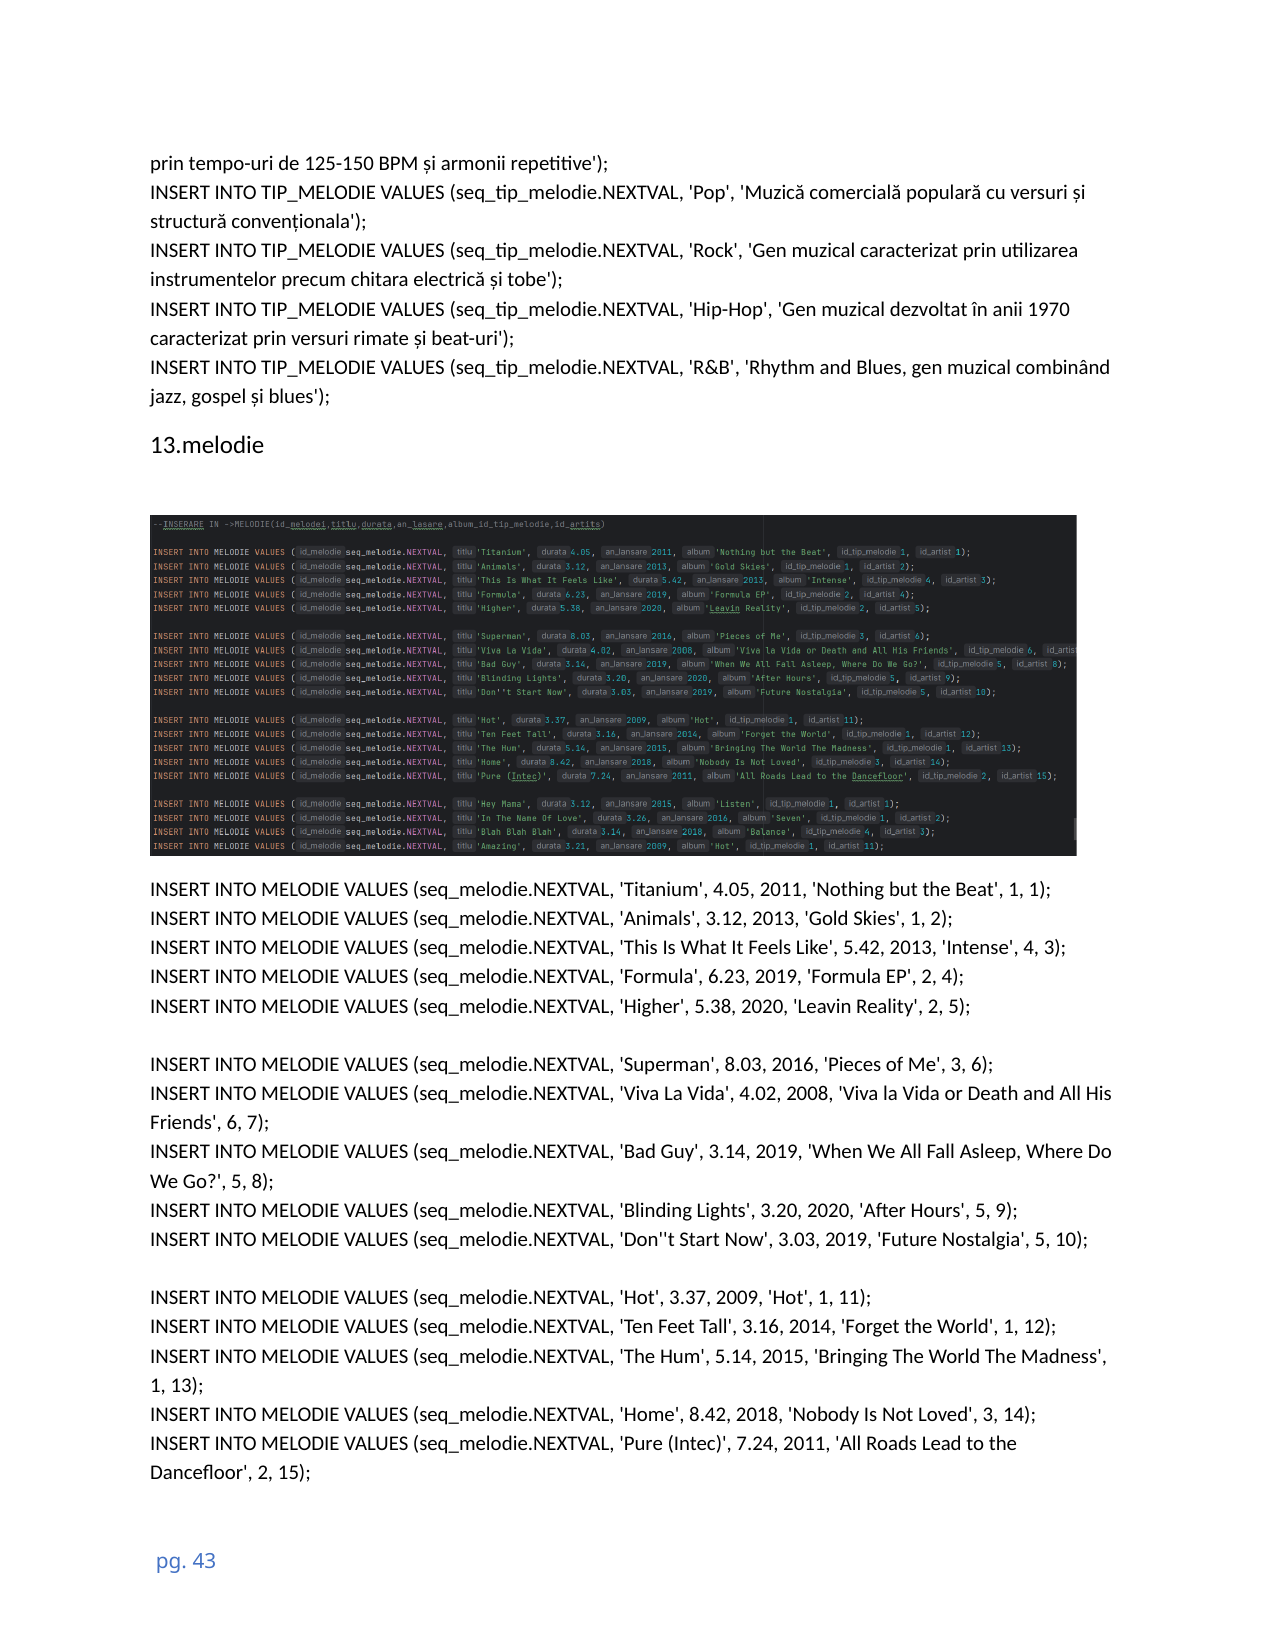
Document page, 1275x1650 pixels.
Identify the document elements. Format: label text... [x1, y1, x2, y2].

text 13.melodie [150, 429, 1125, 460]
picture [150, 515, 1077, 856]
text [150, 150, 1125, 409]
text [150, 876, 1125, 1485]
